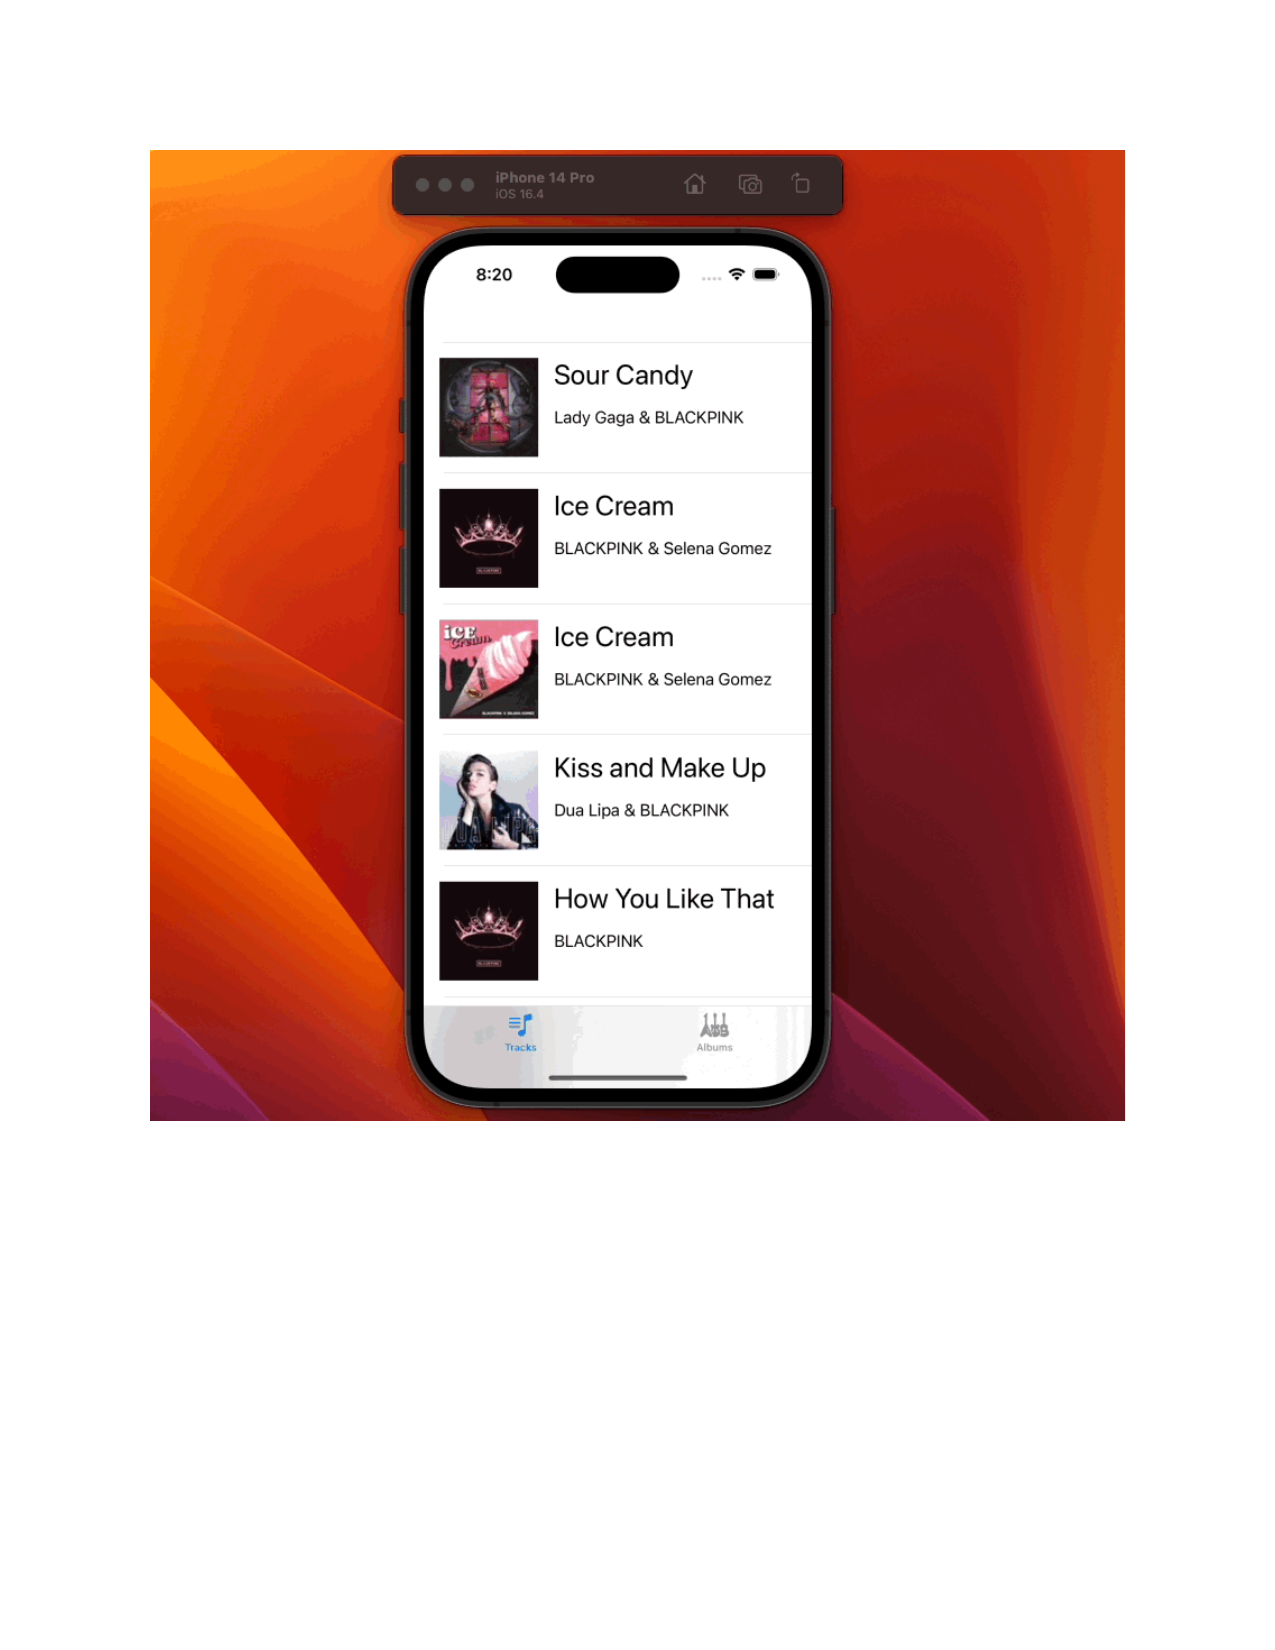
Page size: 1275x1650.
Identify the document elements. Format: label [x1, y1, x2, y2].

picture [150, 150, 1125, 1121]
